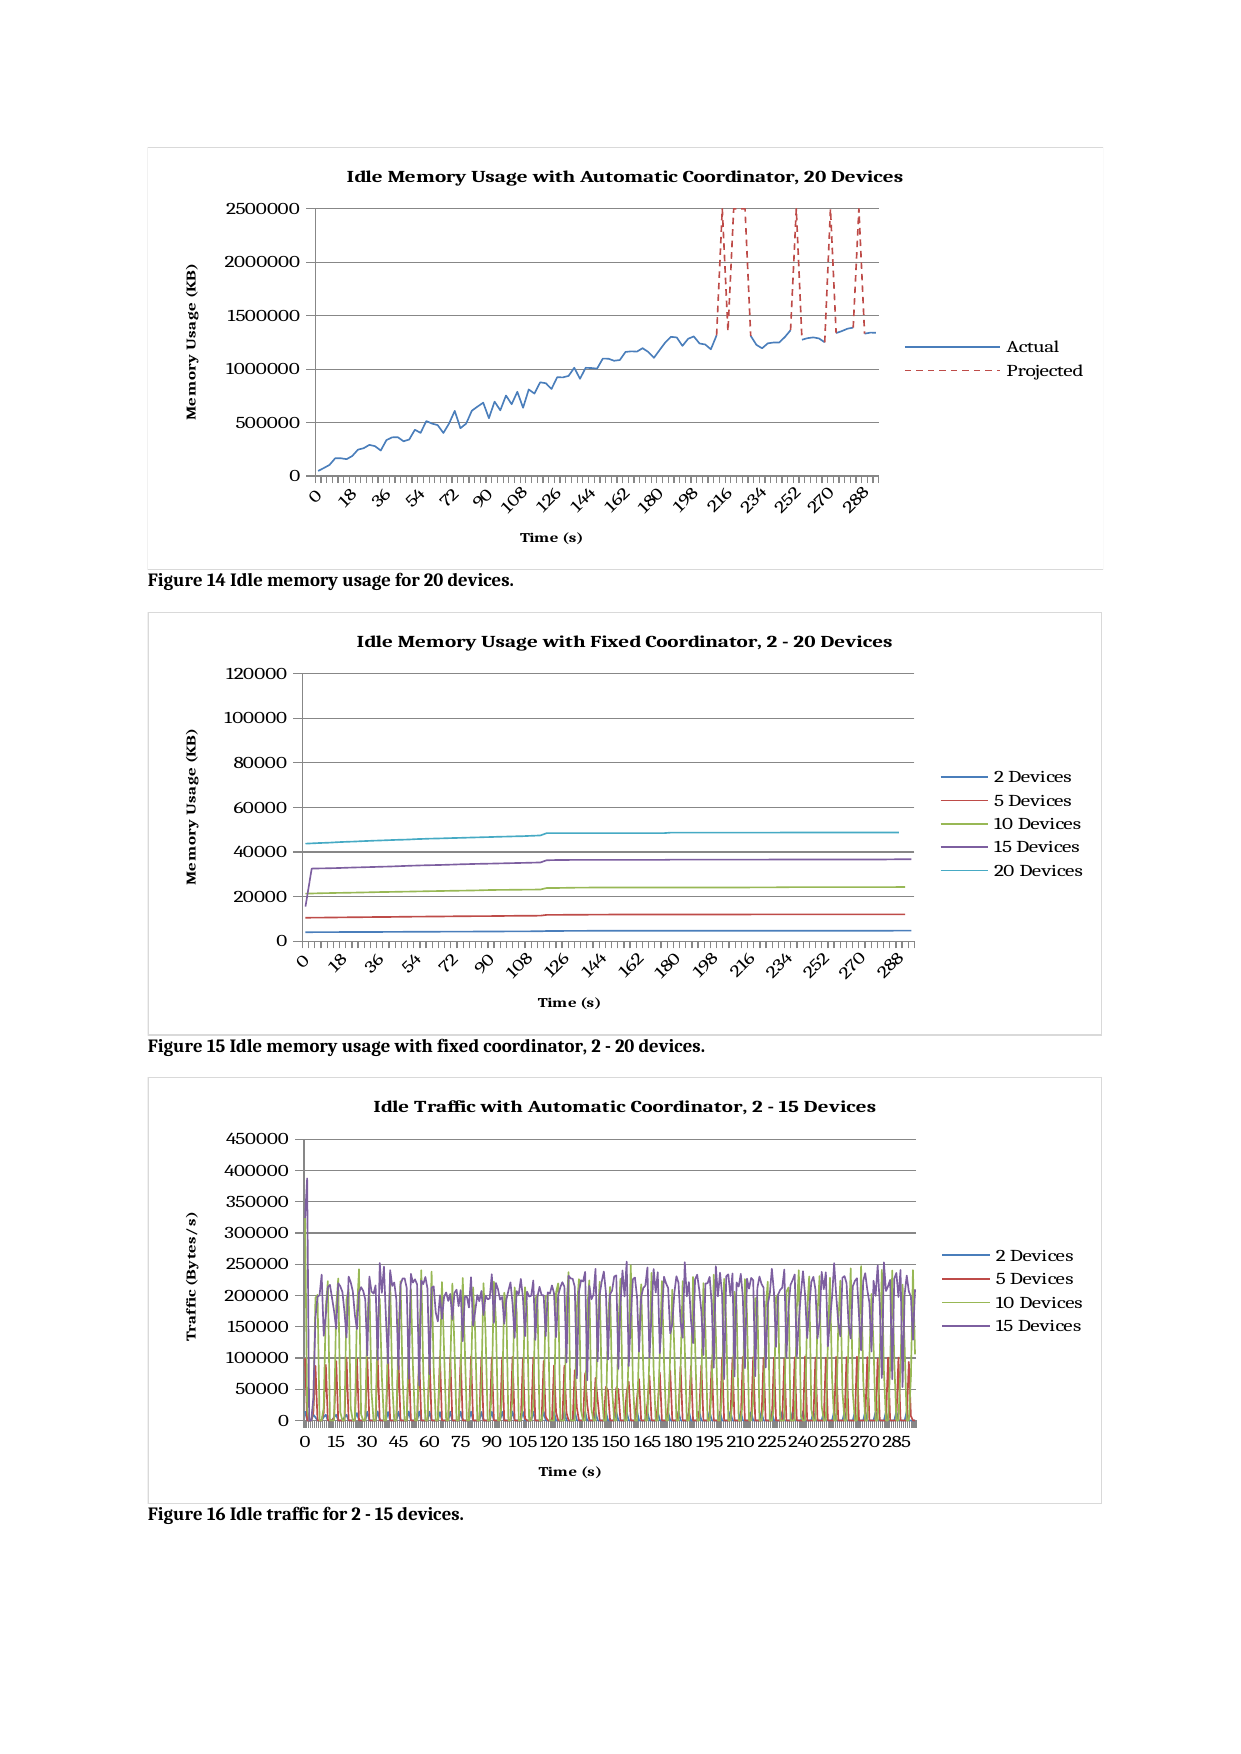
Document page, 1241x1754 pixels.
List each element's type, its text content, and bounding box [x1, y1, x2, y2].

text Figure 14 Idle memory usage for 20 devices. [148, 570, 1092, 592]
text Figure 16 Idle traffic for 2 - 15 devices. [148, 1504, 1092, 1526]
text Figure 15 Idle memory usage with fixed coordinator, 2 - 20 devices. [148, 1036, 1092, 1057]
